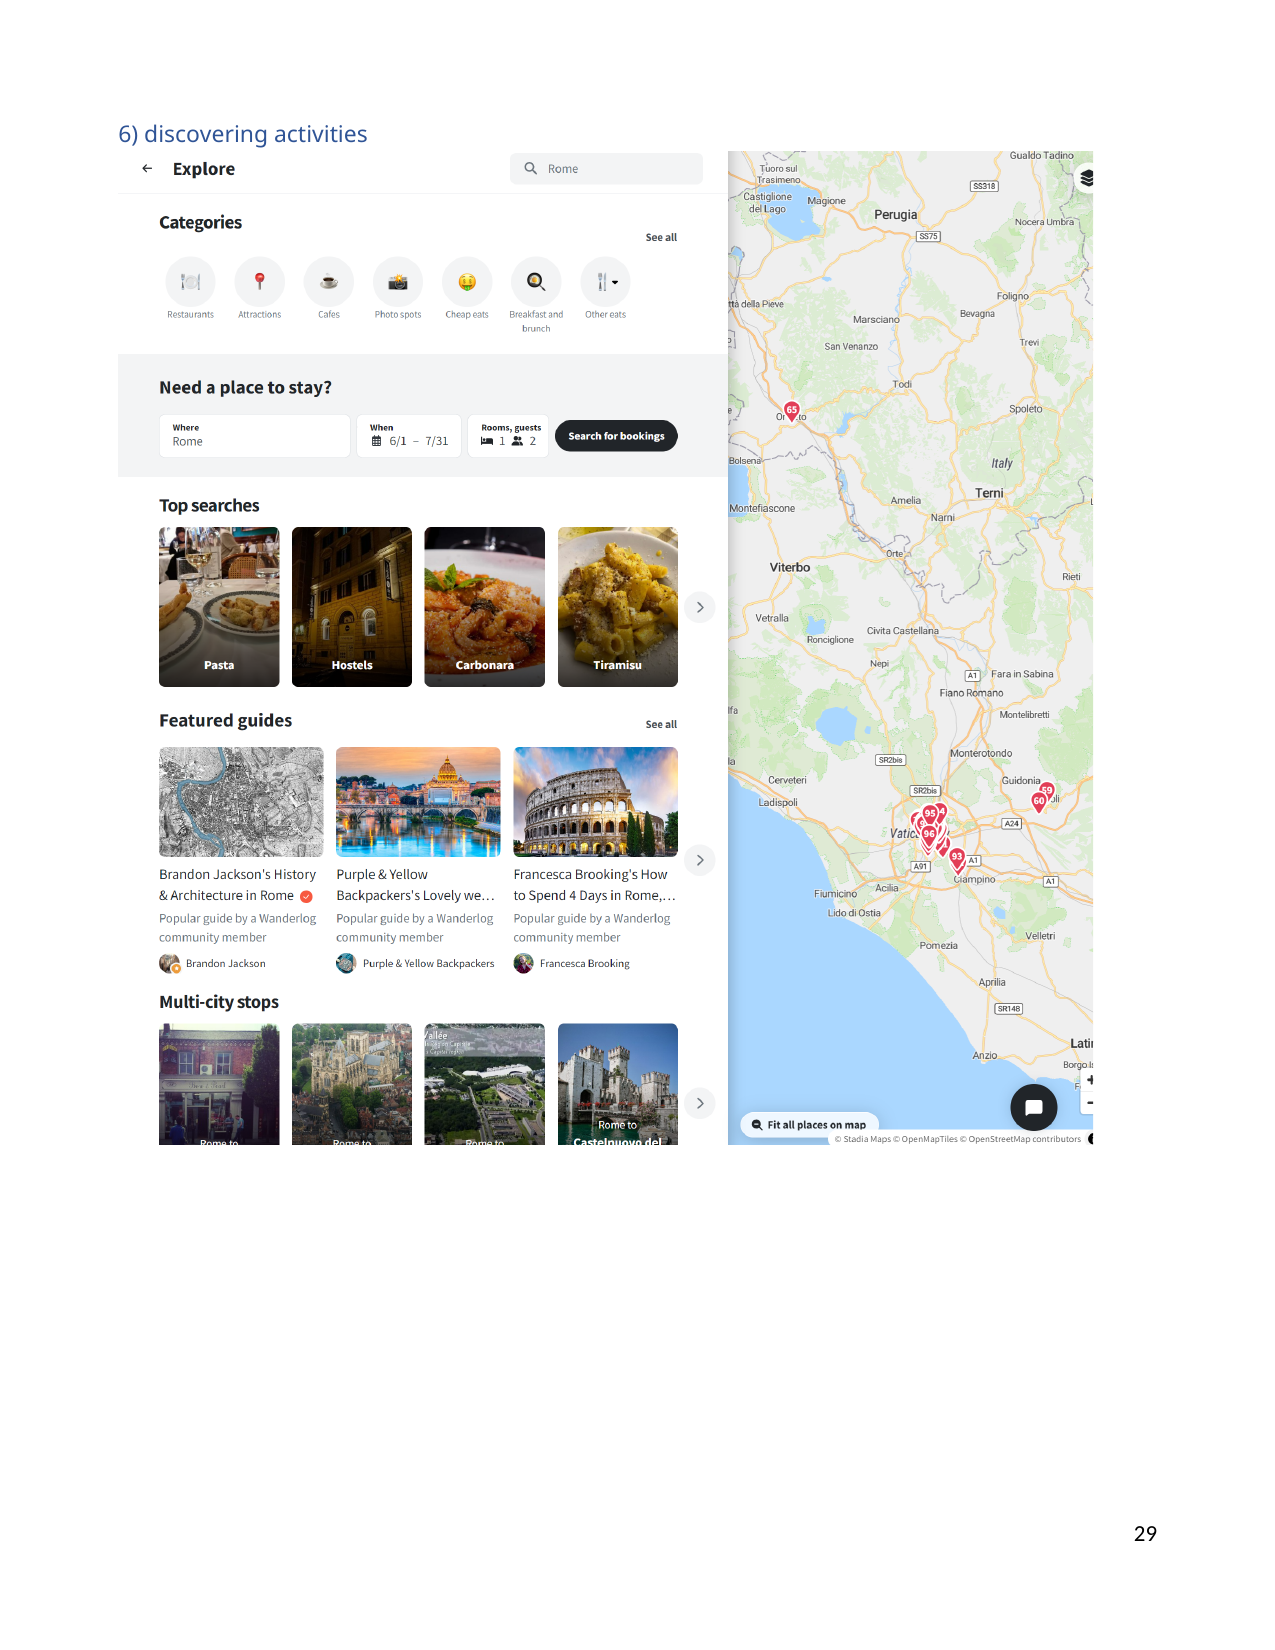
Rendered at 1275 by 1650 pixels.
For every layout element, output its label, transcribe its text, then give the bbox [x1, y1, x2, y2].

picture [118, 151, 1094, 1145]
subtitle 6) discovering activities [118, 118, 1157, 149]
